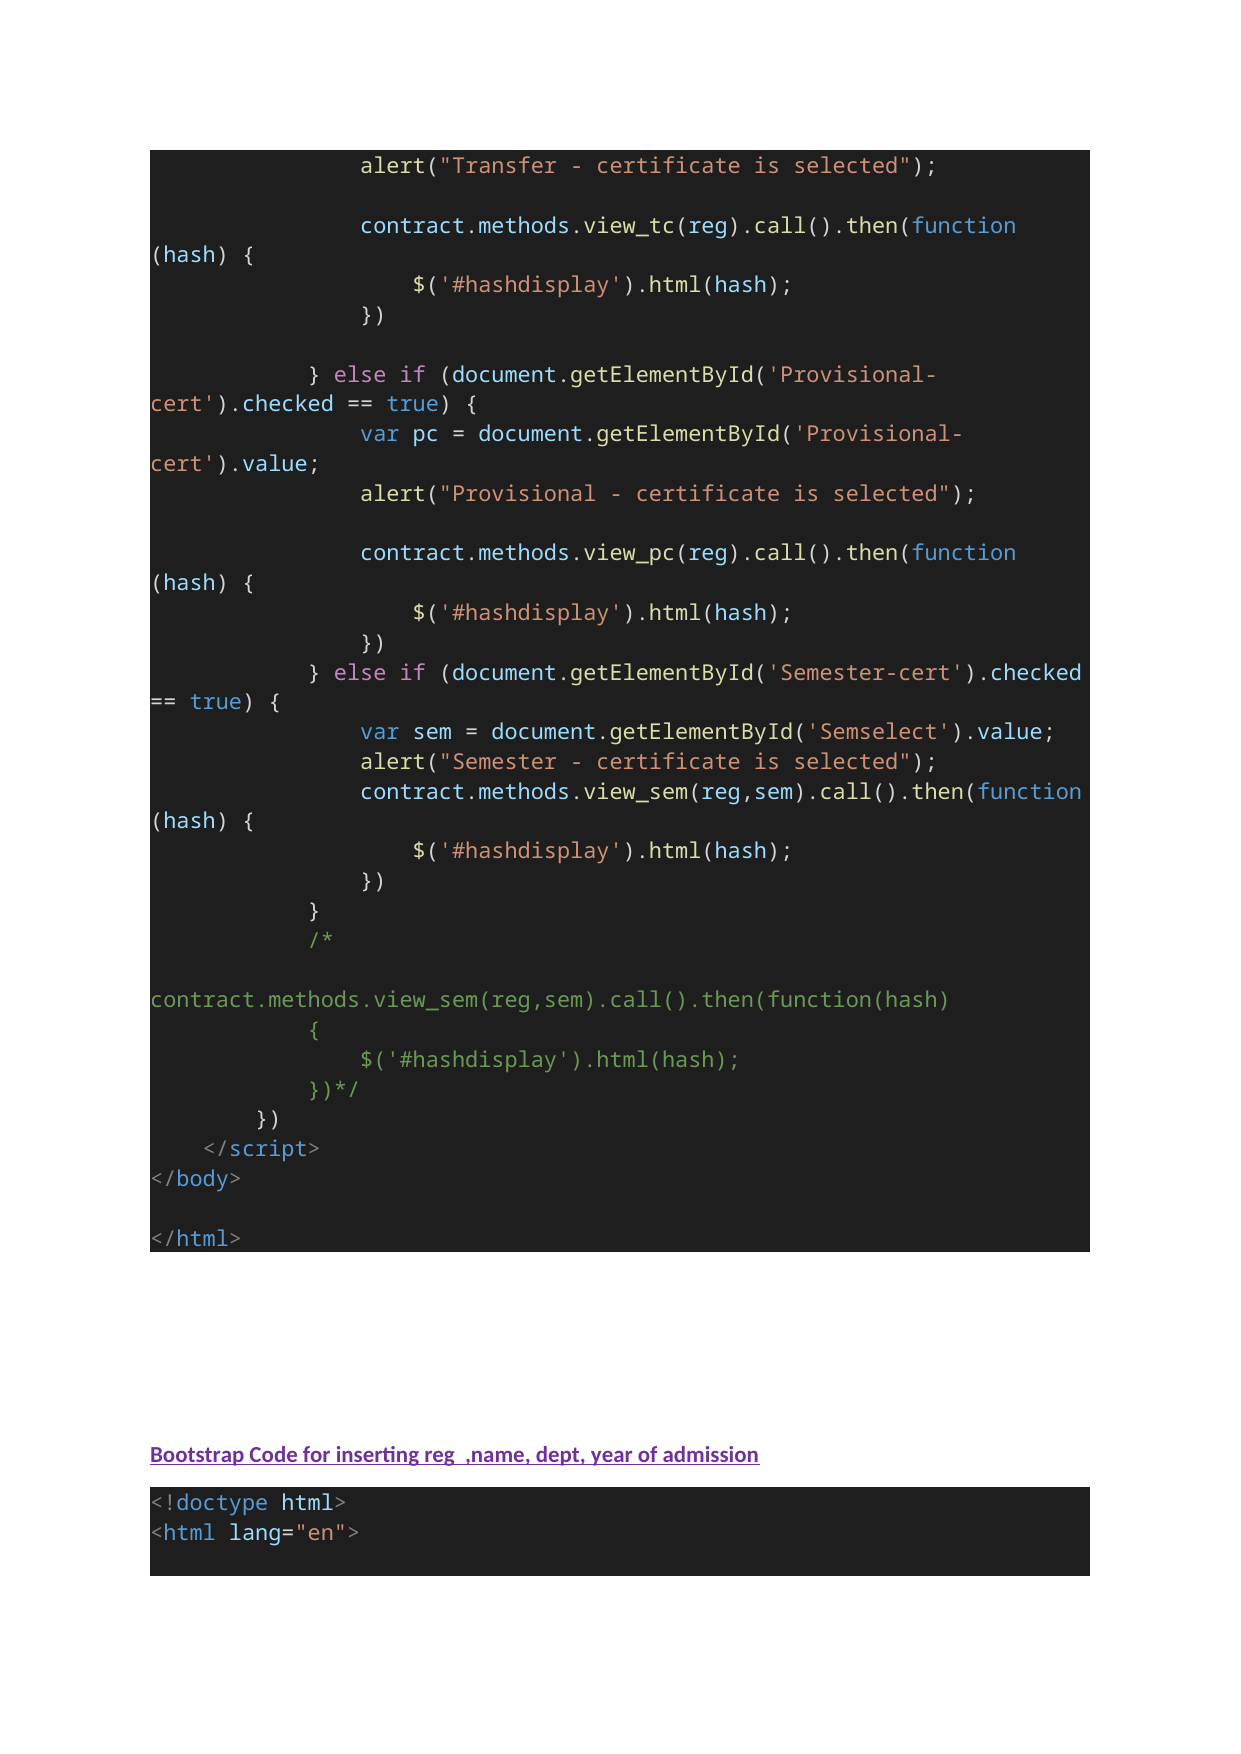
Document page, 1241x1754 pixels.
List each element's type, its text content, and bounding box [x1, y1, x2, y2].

text <!doctype html> [150, 1487, 1090, 1516]
text }) [150, 865, 1090, 895]
text var pc = document.getElementById('Provisional-cert').value; [150, 418, 1090, 478]
text alert("Transfer - certificate is selected"); [150, 150, 1090, 180]
text $('#hashdisplay').html(hash); [150, 835, 1090, 865]
text $('#hashdisplay').html(hash); [150, 597, 1090, 627]
text alert("Semester - certificate is selected"); [150, 746, 1090, 776]
text </body> [150, 1163, 1090, 1193]
text } else if (document.getElementById('Semester-cert').checked == true) { [150, 656, 1090, 716]
text contract.methods.view_tc(reg).call().then(function (hash) { [150, 209, 1090, 269]
text /* [150, 924, 1090, 954]
text contract.methods.view_pc(reg).call().then(function (hash) { [150, 537, 1090, 597]
text }) [150, 299, 1090, 329]
text } else if (document.getElementById('Provisional-cert').checked == true) { [150, 358, 1090, 418]
text } [150, 895, 1090, 924]
text })*/ [150, 1073, 1090, 1103]
text $('#hashdisplay').html(hash); [150, 1044, 1090, 1073]
text <html lang="en"> [150, 1516, 1090, 1546]
text alert("Provisional - certificate is selected"); [150, 478, 1090, 507]
text contract.methods.view_sem(reg,sem).call().then(function (hash) { [150, 776, 1090, 835]
text var sem = document.getElementById('Semselect').value; [150, 716, 1090, 746]
text </script> [150, 1133, 1090, 1163]
text contract.methods.view_sem(reg,sem).call().then(function(hash) [150, 954, 1090, 1014]
text { [150, 1014, 1090, 1044]
text </html> [150, 1222, 1090, 1252]
text }) [150, 1103, 1090, 1133]
text }) [150, 627, 1090, 656]
text $('#hashdisplay').html(hash); [150, 269, 1090, 299]
text Bootstrap Code for inserting reg ,name, dept, year of admission [150, 1440, 1090, 1468]
